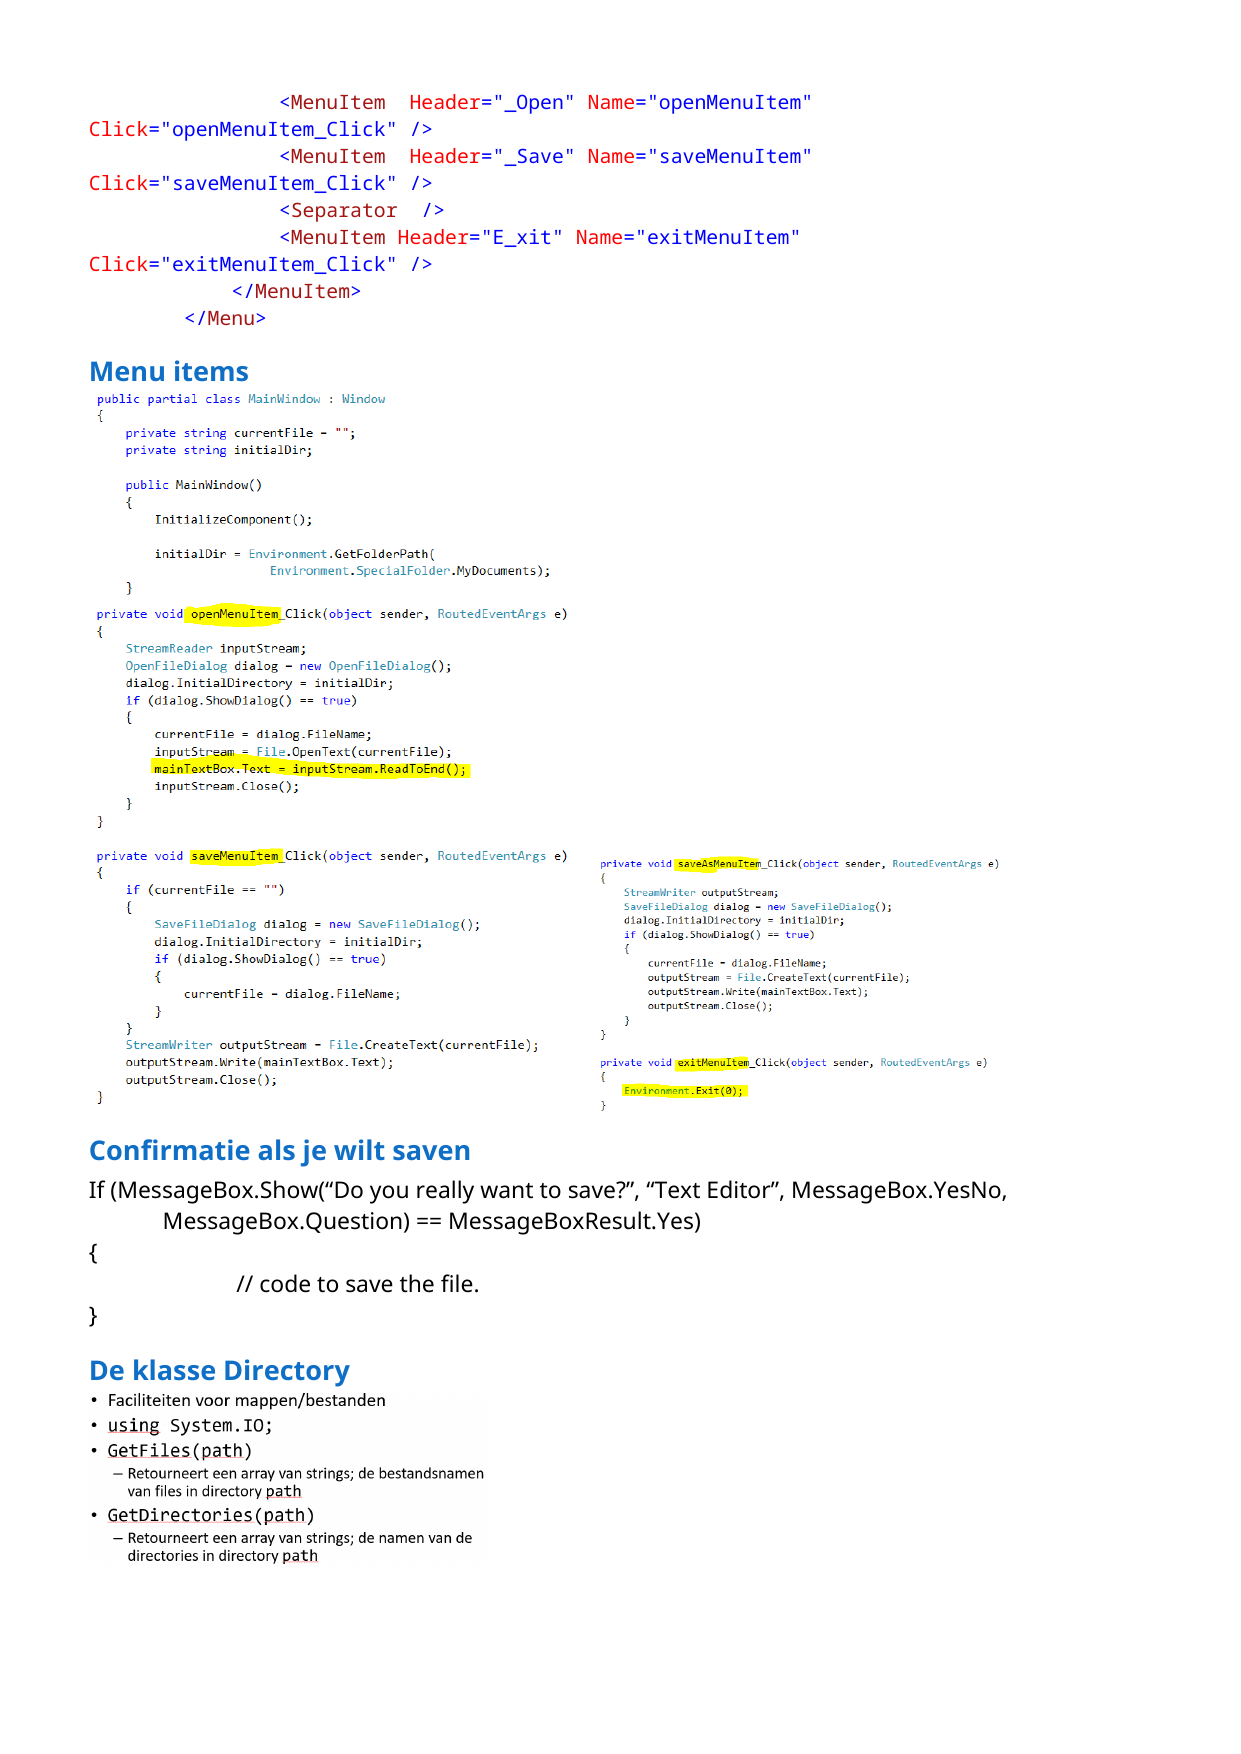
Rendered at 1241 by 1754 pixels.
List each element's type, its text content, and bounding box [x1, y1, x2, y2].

picture [88, 394, 589, 1111]
text // code to save the file. [89, 1268, 1152, 1299]
text </MenuItem> [89, 277, 1152, 304]
text } [89, 1299, 1152, 1330]
subtitle Menu items [89, 352, 1152, 389]
picture [88, 1393, 489, 1566]
text <Separator /> [89, 197, 1152, 223]
subtitle Confirmatie als je wilt saven [89, 1131, 1152, 1168]
text If (MessageBox.Show(“Do you really want to save?”, “Text Editor”, MessageBox.YesNo, [89, 1174, 1152, 1205]
text <MenuItem Header="_Open" Name="openMenuItem" Click="openMenuItem_Click" /> [89, 89, 1152, 143]
picture [594, 854, 1010, 1111]
subtitle De klasse Directory [89, 1351, 1152, 1388]
text MessageBox.Question) == MessageBoxResult.Yes) [89, 1205, 1152, 1236]
text <MenuItem Header="E_xit" Name="exitMenuItem" Click="exitMenuItem_Click" /> [89, 223, 1152, 277]
text </Menu> [89, 304, 1152, 331]
text <MenuItem Header="_Save" Name="saveMenuItem" Click="saveMenuItem_Click" /> [89, 143, 1152, 197]
text { [89, 1236, 1152, 1268]
